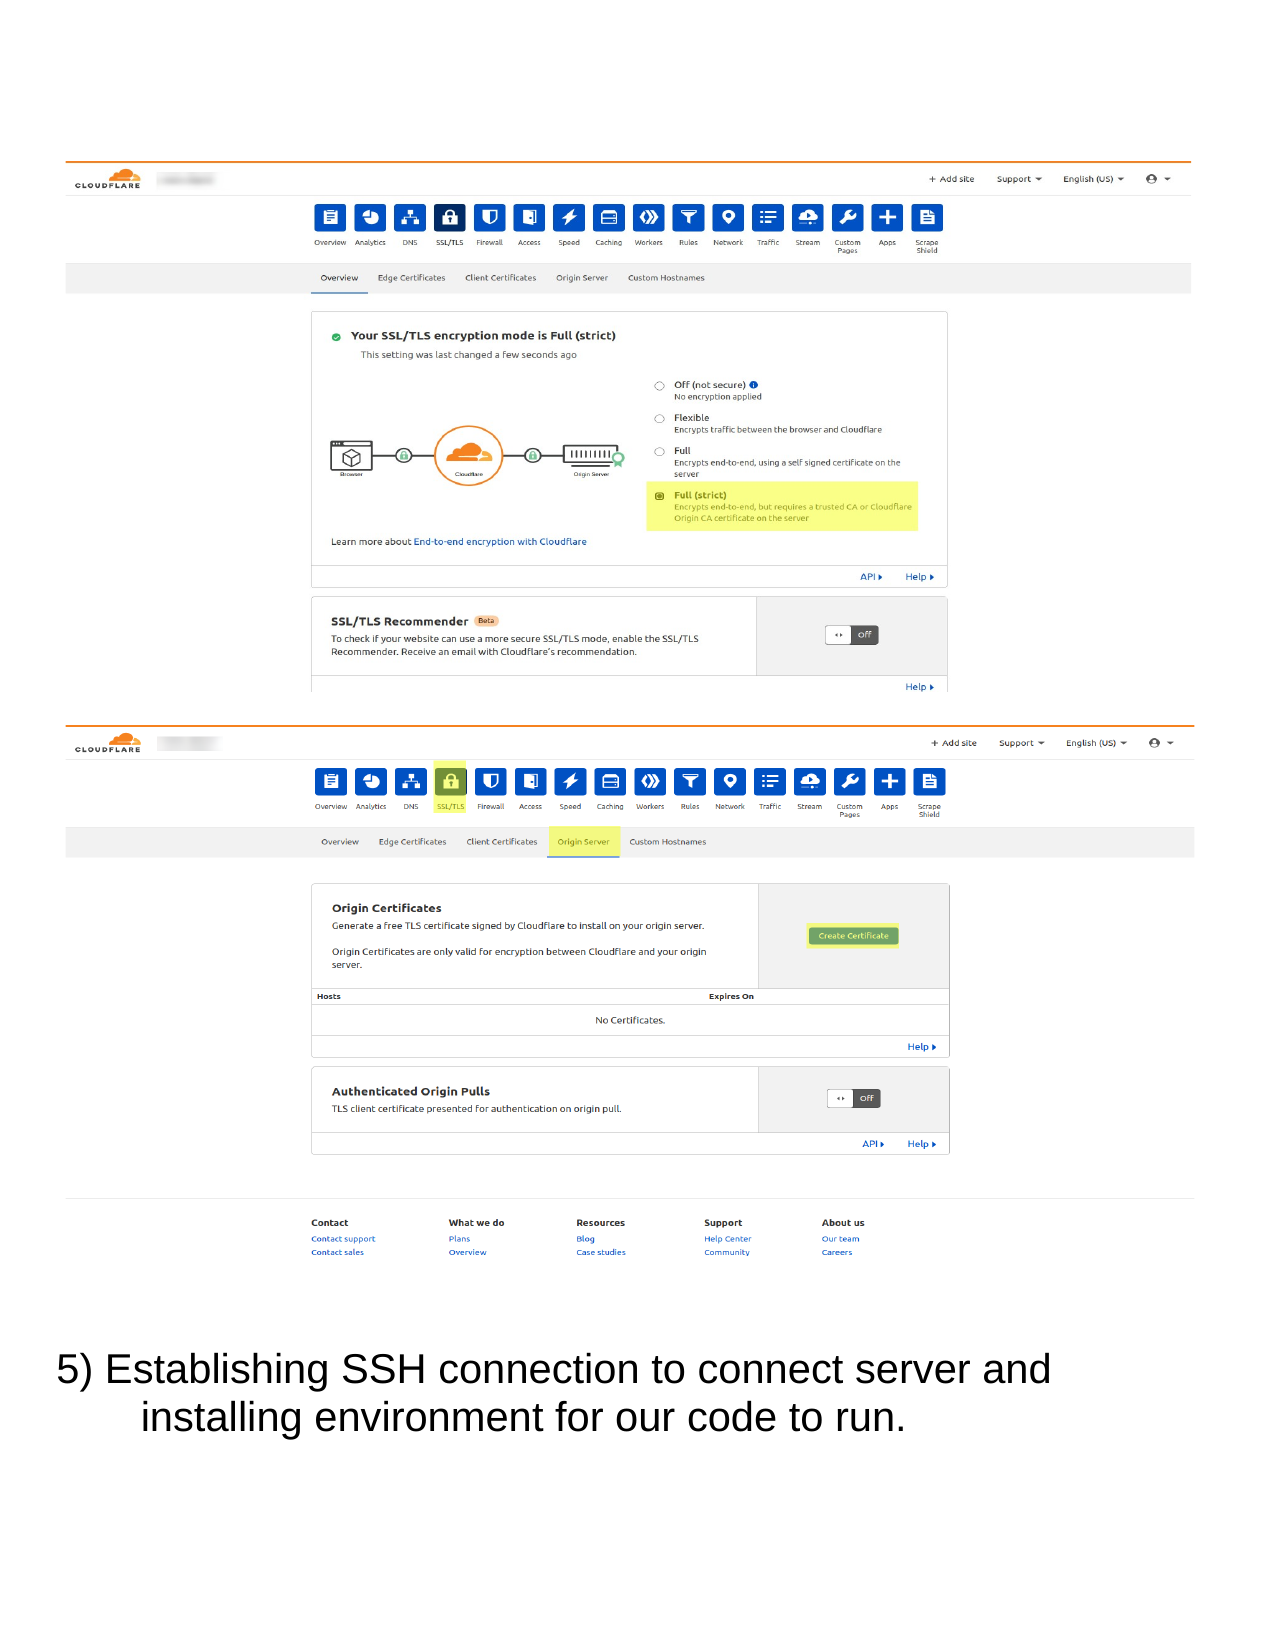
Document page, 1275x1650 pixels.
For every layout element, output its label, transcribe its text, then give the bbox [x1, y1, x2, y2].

picture [65, 161, 1192, 692]
picture [65, 725, 1195, 1256]
subtitle 5) Establishing SSH connection to connect server and installing environment for our code to run. [56, 1344, 1125, 1440]
